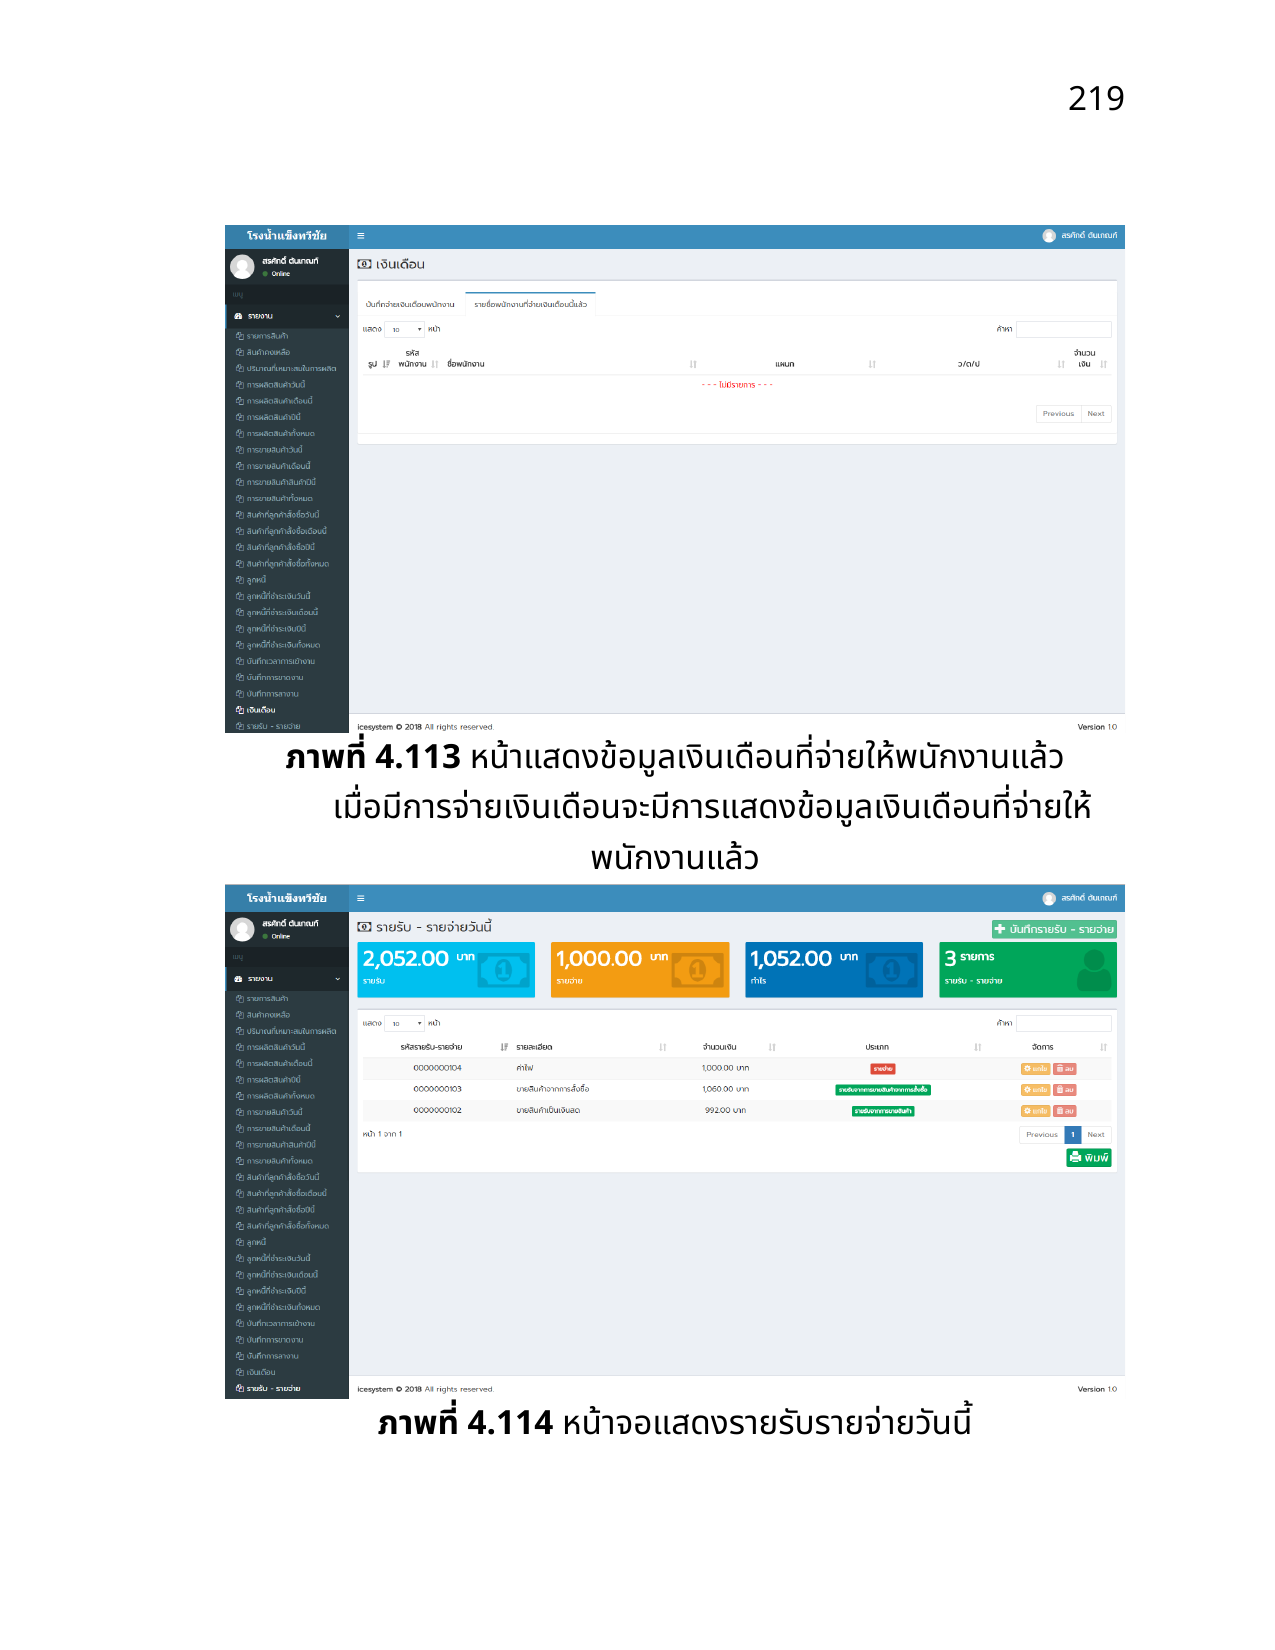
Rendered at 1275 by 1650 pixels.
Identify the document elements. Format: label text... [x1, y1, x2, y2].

picture [225, 884, 1125, 1399]
text ภาพที่ 4.113 หน้าแสดงข้อมูลเงินเดือนที่จ่ายให้พนักงานแล้ว [225, 733, 1125, 783]
picture [225, 225, 1125, 733]
text เมื่อมีการจ่ายเงินเดือนจะมีการแสดงข้อมูลเงินเดือนที่จ่ายให้พนักงานแล้ว [225, 783, 1125, 884]
text ภาพที่ 4.114 หน้าจอแสดงรายรับรายจ่ายวันนี้ [225, 1399, 1125, 1449]
